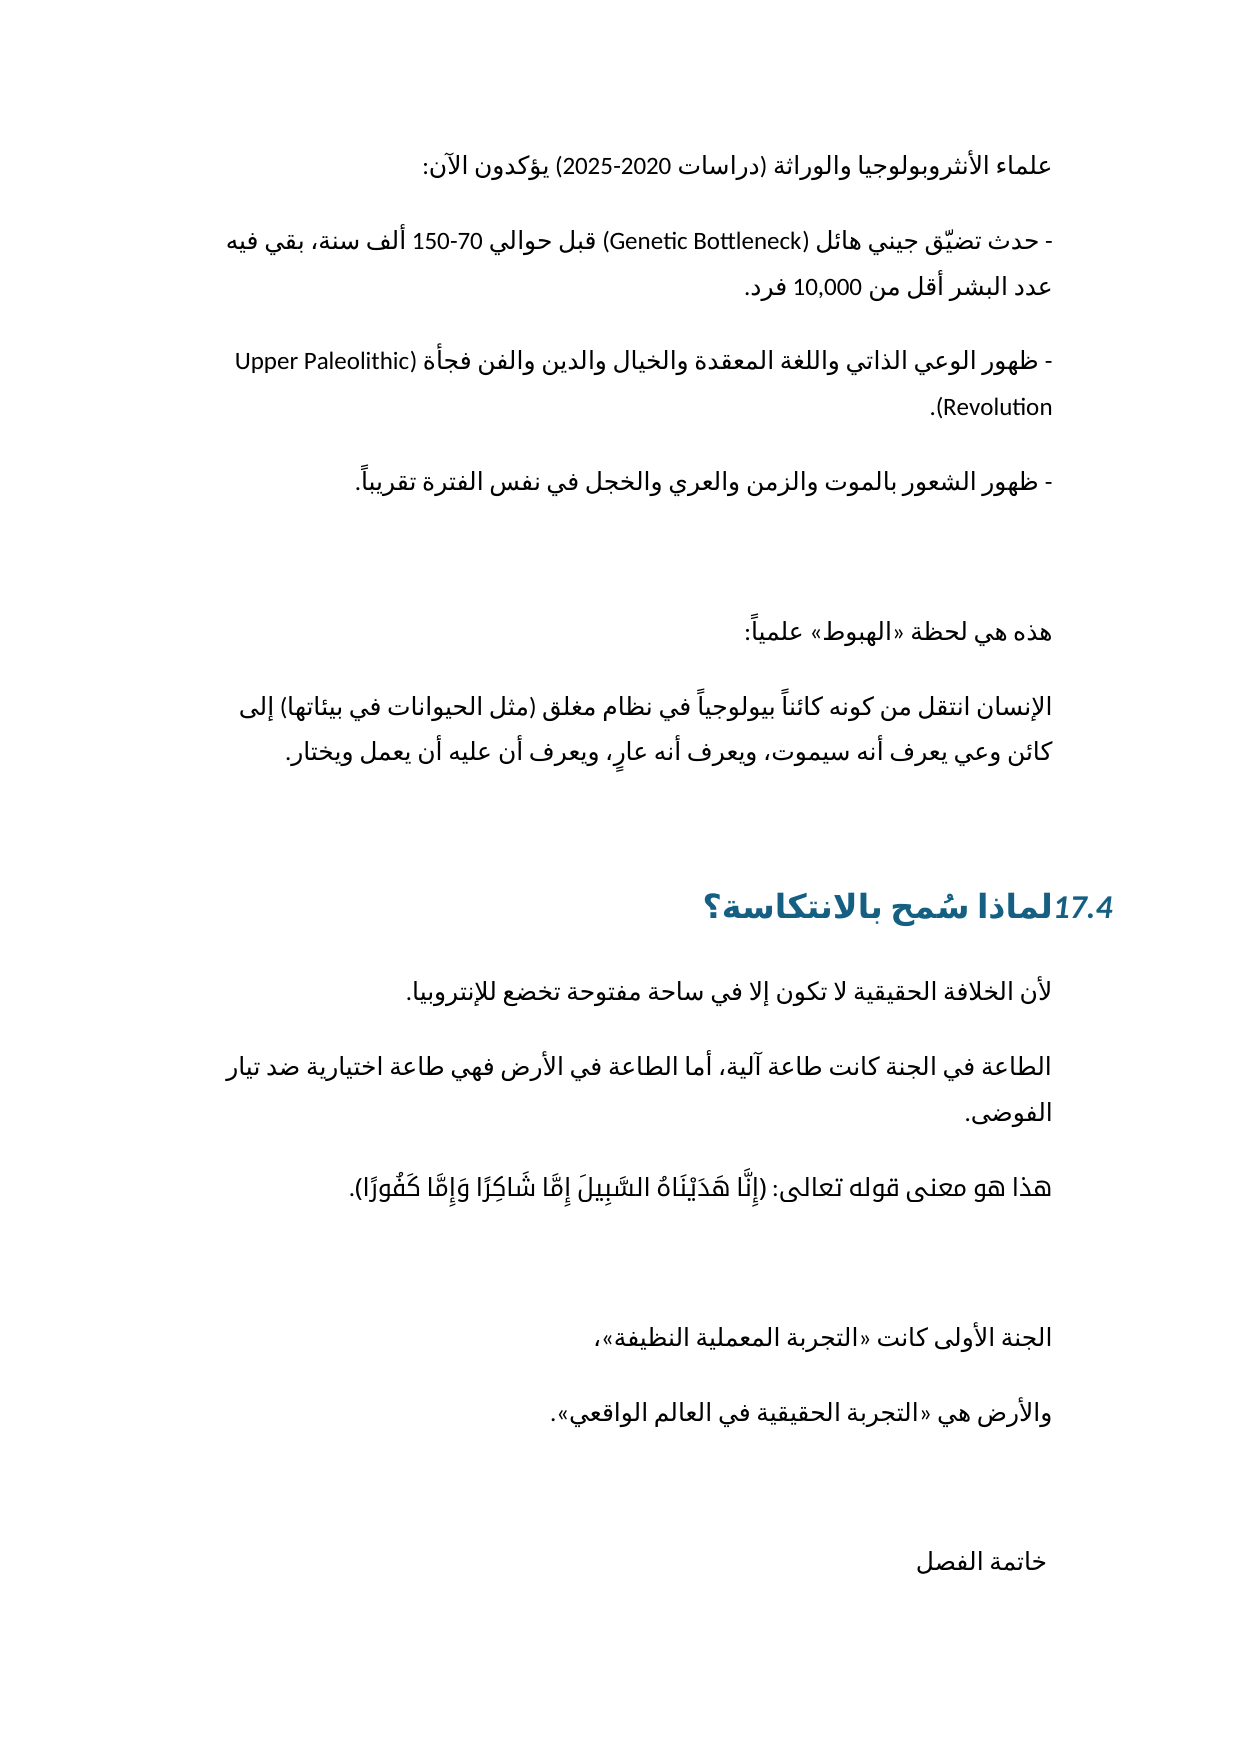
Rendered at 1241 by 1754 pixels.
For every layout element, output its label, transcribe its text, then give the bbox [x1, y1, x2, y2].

text - حدث تضيّق جيني هائل (Genetic Bottleneck) قبل حوالي 70-150 ألف سنة، بقي فيه عدد البشر أقل من 10,000 فرد. [187, 225, 1053, 301]
text الإنسان انتقل من كونه كائناً بيولوجياً في نظام مغلق (مثل الحيوانات في بيئاتها) إلى كائن وعي يعرف أنه سيموت، ويعرف أنه عارٍ، ويعرف أن عليه أن يعمل ويختار. [187, 691, 1053, 767]
text هذه هي لحظة «الهبوط» علمياً: [187, 616, 1053, 646]
text - ظهور الشعور بالموت والزمن والعري والخجل في نفس الفترة تقريباً. [187, 466, 1053, 497]
text - ظهور الوعي الذاتي واللغة المعقدة والخيال والدين والفن فجأة (Upper Paleolithic Revolution). [187, 346, 1053, 422]
text علماء الأنثروبولوجيا والوراثة (دراسات 2020-2025) يؤكدون الآن: [187, 150, 1053, 181]
text خاتمة الفصل [187, 1547, 1053, 1577]
text لأن الخلافة الحقيقية لا تكون إلا في ساحة مفتوحة تخضع للإنتروبيا. [187, 977, 1053, 1007]
text الجنة الأولى كانت «التجربة المعملية النظيفة»، [187, 1322, 1053, 1352]
text هذا هو معنى قوله تعالى: ﴿إِنَّا هَدَيْنَاهُ السَّبِيلَ إِمَّا شَاكِرًا وَإِمَّا كَفُورًا﴾. [187, 1172, 1053, 1203]
subtitle لماذا سُمح بالانتكاسة؟ [187, 886, 1053, 927]
text الطاعة في الجنة كانت طاعة آلية، أما الطاعة في الأرض فهي طاعة اختيارية ضد تيار الفوضى. [187, 1051, 1053, 1128]
text والأرض هي «التجربة الحقيقية في العالم الواقعي». [187, 1397, 1053, 1427]
